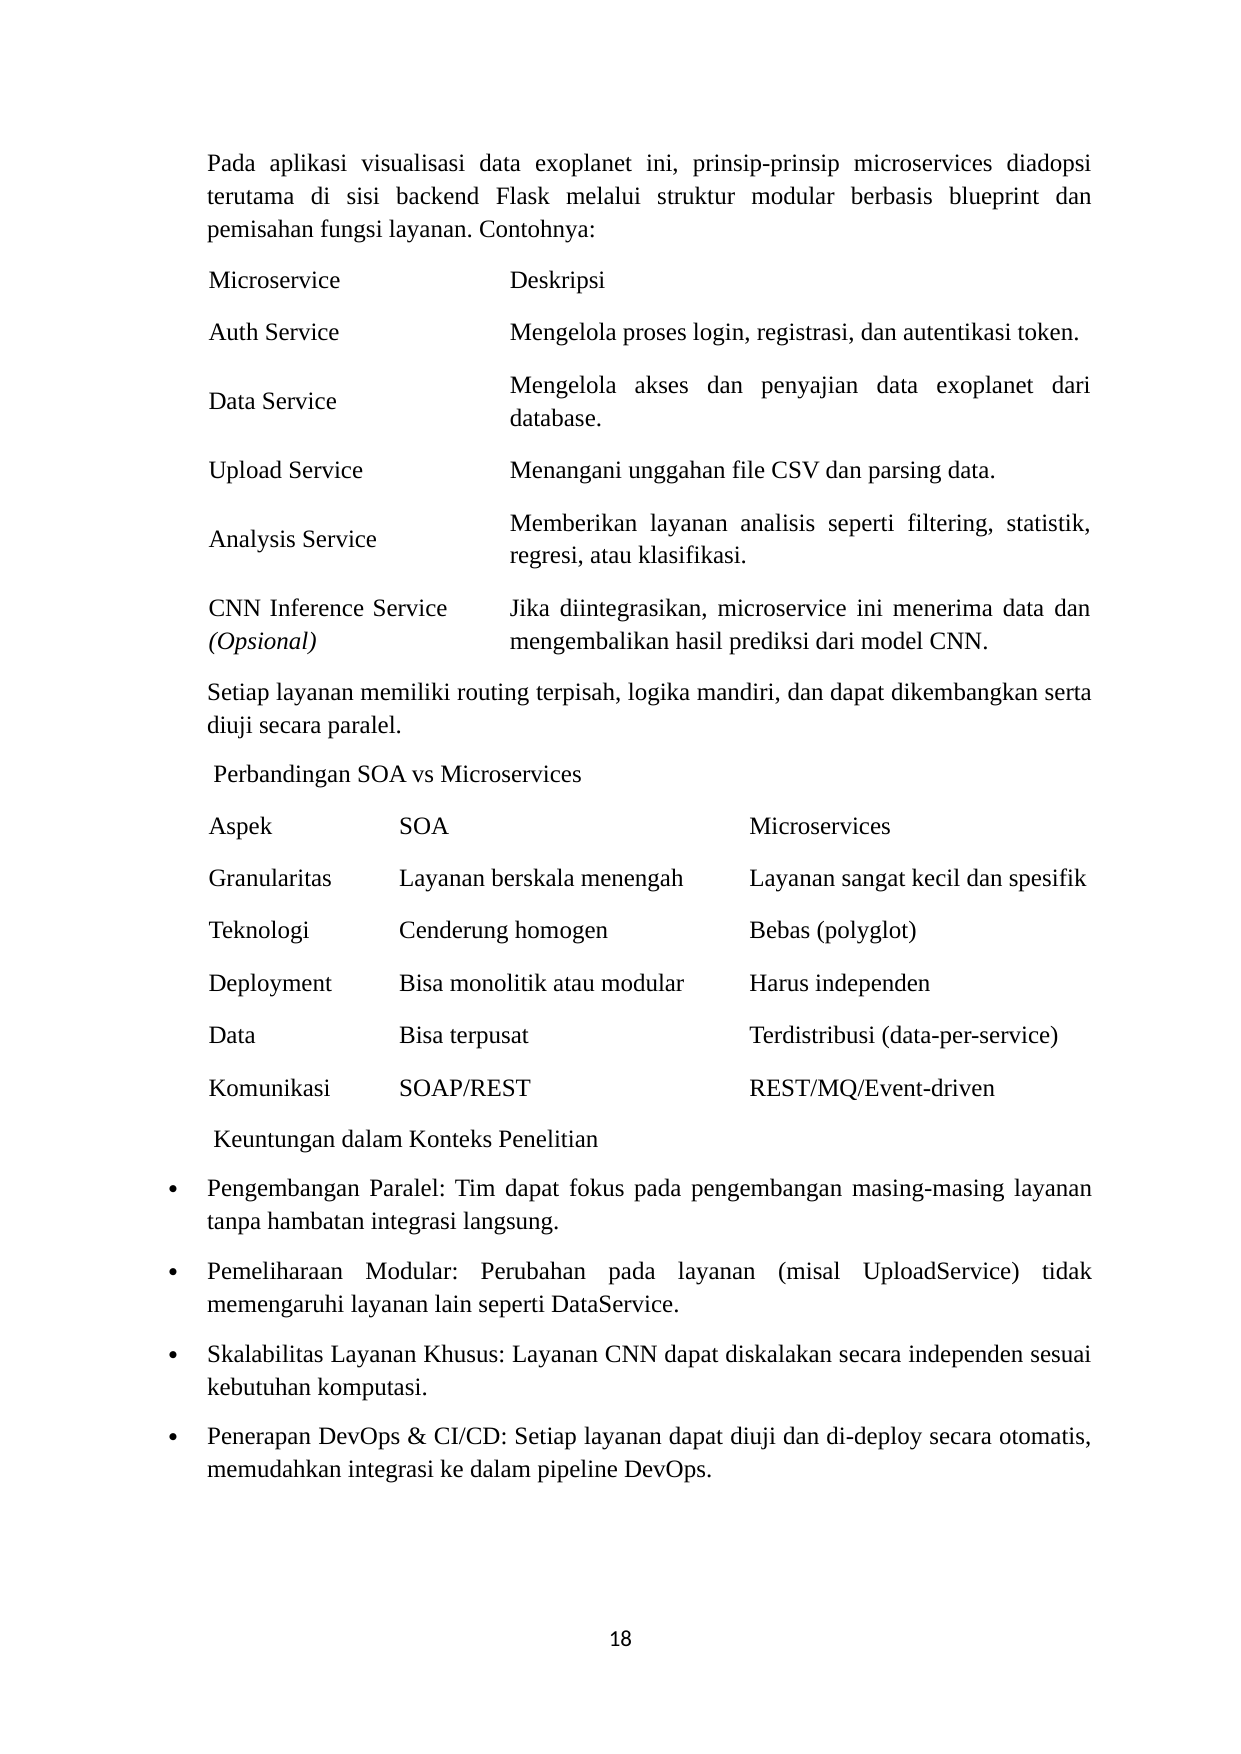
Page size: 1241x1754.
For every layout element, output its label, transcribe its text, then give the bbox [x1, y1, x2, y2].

table_cell Analysis Service [148, 506, 449, 591]
table_cell Layanan sangat kecil dan spesifik [689, 862, 1092, 914]
text Pada aplikasi visualisasi data exoplanet ini, prinsip-prinsip microservices diadopsi terutama di sisi backend Flask melalui struktur modular berbasis blueprint dan pemisahan fungsi layanan. Contohnya: [207, 148, 1092, 242]
table_cell SOAP/REST [338, 1071, 688, 1124]
table_cell Auth Service [148, 316, 449, 368]
table_cell Bisa monolitik atau modular [338, 966, 688, 1019]
table_cell Deployment [148, 966, 338, 1019]
table_cell Granularitas [148, 862, 338, 914]
text Perbandingan SOA vs Microservices [207, 759, 1092, 788]
table_cell Cenderung homogen [338, 914, 688, 966]
table_cell Data Service [148, 368, 449, 454]
table_cell CNN Inference Service (Opsional) [148, 591, 449, 677]
table_cell Data [148, 1019, 338, 1071]
table_cell Memberikan layanan analisis seperti filtering, statistik, regresi, atau klasifikasi. [449, 506, 1092, 591]
list Skalabilitas Layanan Khusus: Layanan CNN dapat diskalakan secara independen sesuai kebutuhan komputasi. [169, 1339, 1092, 1401]
table_header SOA [338, 809, 688, 862]
list Penerapan DevOps & CI/CD: Setiap layanan dapat diuji dan di-deploy secara otomatis, memudahkan integrasi ke dalam pipeline DevOps. [169, 1421, 1092, 1483]
table_cell Menangani unggahan file CSV dan parsing data. [449, 454, 1092, 506]
text Setiap layanan memiliki routing terpisah, logika mandiri, dan dapat dikembangkan serta diuji secara paralel. [207, 677, 1092, 739]
table_cell Jika diintegrasikan, microservice ini menerima data dan mengembalikan hasil prediksi dari model CNN. [449, 591, 1092, 677]
table_header Microservice [148, 264, 449, 316]
table_cell Mengelola akses dan penyajian data exoplanet dari database. [449, 368, 1092, 454]
table_header Microservices [689, 809, 1092, 862]
table_cell Harus independen [689, 966, 1092, 1019]
text Keuntungan dalam Konteks Penelitian [207, 1124, 1092, 1152]
table_cell Mengelola proses login, registrasi, dan autentikasi token. [449, 316, 1092, 368]
table_cell Upload Service [148, 454, 449, 506]
table_cell Bebas (polyglot) [689, 914, 1092, 966]
table_header Aspek [148, 809, 338, 862]
table_cell REST/MQ/Event-driven [689, 1071, 1092, 1124]
table_cell Terdistribusi (data-per-service) [689, 1019, 1092, 1071]
list Pemeliharaan Modular: Perubahan pada layanan (misal UploadService) tidak memengaruhi layanan lain seperti DataService. [169, 1256, 1092, 1318]
table_header Deskripsi [449, 264, 1092, 316]
table_cell Teknologi [148, 914, 338, 966]
table_cell Layanan berskala menengah [338, 862, 688, 914]
list Pengembangan Paralel: Tim dapat fokus pada pengembangan masing-masing layanan tanpa hambatan integrasi langsung. [169, 1173, 1092, 1235]
table_cell Komunikasi [148, 1071, 338, 1124]
table_cell Bisa terpusat [338, 1019, 688, 1071]
